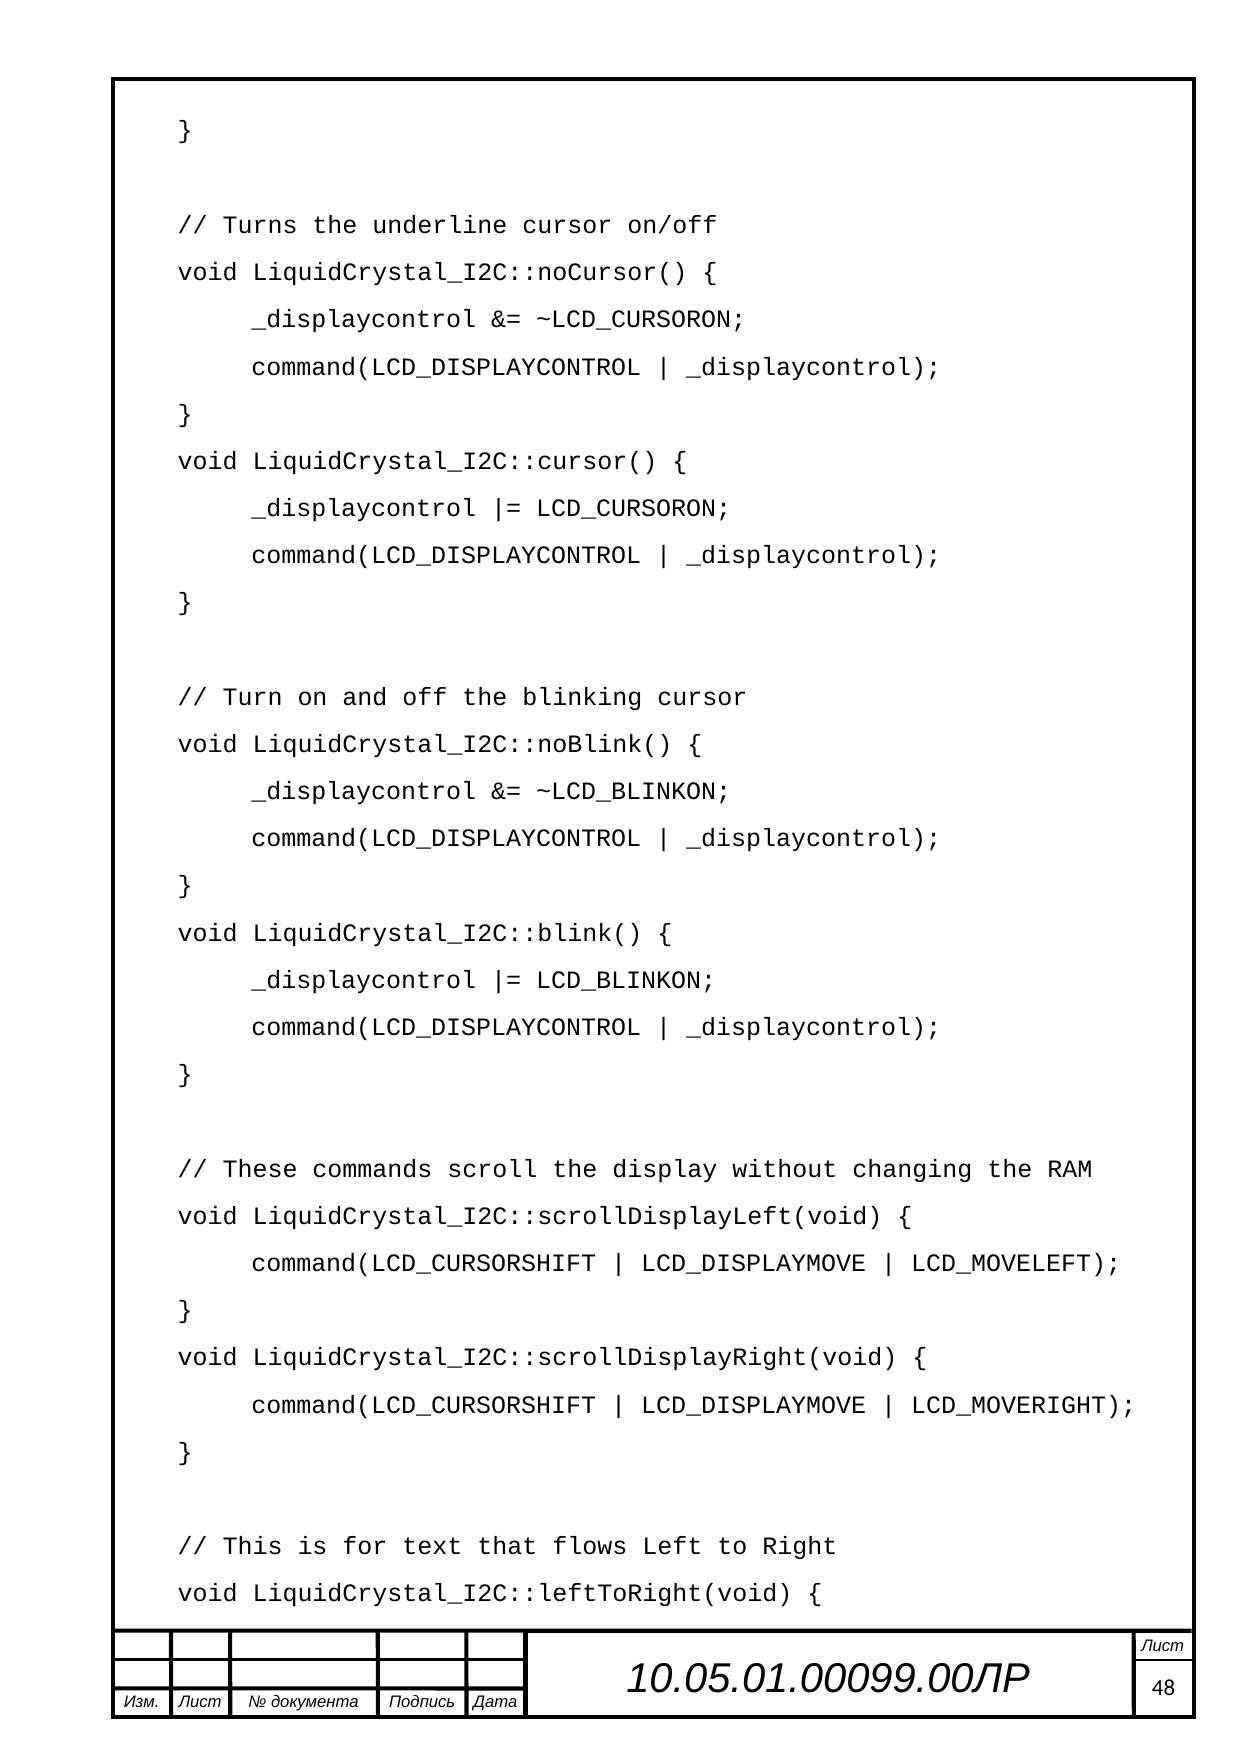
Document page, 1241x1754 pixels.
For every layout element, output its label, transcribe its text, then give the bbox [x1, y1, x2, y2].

text } [177, 1062, 1152, 1090]
text _displaycontrol &= ~LCD_BLINKON; [177, 779, 1152, 807]
text command(LCD_DISPLAYCONTROL | _displaycontrol); [177, 1015, 1152, 1043]
text _displaycontrol &= ~LCD_CURSORON; [177, 307, 1152, 335]
text void LiquidCrystal_I2C::blink() { [177, 920, 1152, 949]
text command(LCD_CURSORSHIFT | LCD_DISPLAYMOVE | LCD_MOVELEFT); [177, 1251, 1152, 1279]
text _displaycontrol |= LCD_BLINKON; [177, 967, 1152, 996]
text // Turn on and off the blinking cursor [177, 684, 1152, 713]
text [177, 354, 1152, 382]
text void LiquidCrystal_I2C::scrollDisplayLeft(void) { [177, 1203, 1152, 1232]
text void LiquidCrystal_I2C::noCursor() { [177, 260, 1152, 288]
text void LiquidCrystal_I2C::scrollDisplayRight(void) { [177, 1345, 1152, 1373]
text _displaycontrol |= LCD_CURSORON; [177, 496, 1152, 524]
text } [177, 1298, 1152, 1326]
text command(LCD_DISPLAYCONTROL | _displaycontrol); [177, 826, 1152, 854]
text } [177, 873, 1152, 901]
text } [177, 401, 1152, 429]
text // This is for text that flows Left to Right [177, 1534, 1152, 1562]
text command(LCD_DISPLAYCONTROL | _displaycontrol); [177, 543, 1152, 571]
text } [177, 118, 1152, 146]
text void LiquidCrystal_I2C::leftToRight(void) { [177, 1581, 1152, 1609]
text void LiquidCrystal_I2C::noBlink() { [177, 732, 1152, 760]
text // These commands scroll the display without changing the RAM [177, 1156, 1152, 1184]
text void LiquidCrystal_I2C::cursor() { [177, 448, 1152, 477]
text } [177, 1439, 1152, 1468]
text command(LCD_CURSORSHIFT | LCD_DISPLAYMOVE | LCD_MOVERIGHT); [177, 1392, 1152, 1421]
text // Turns the underline cursor on/off [177, 212, 1152, 241]
text } [177, 590, 1152, 618]
